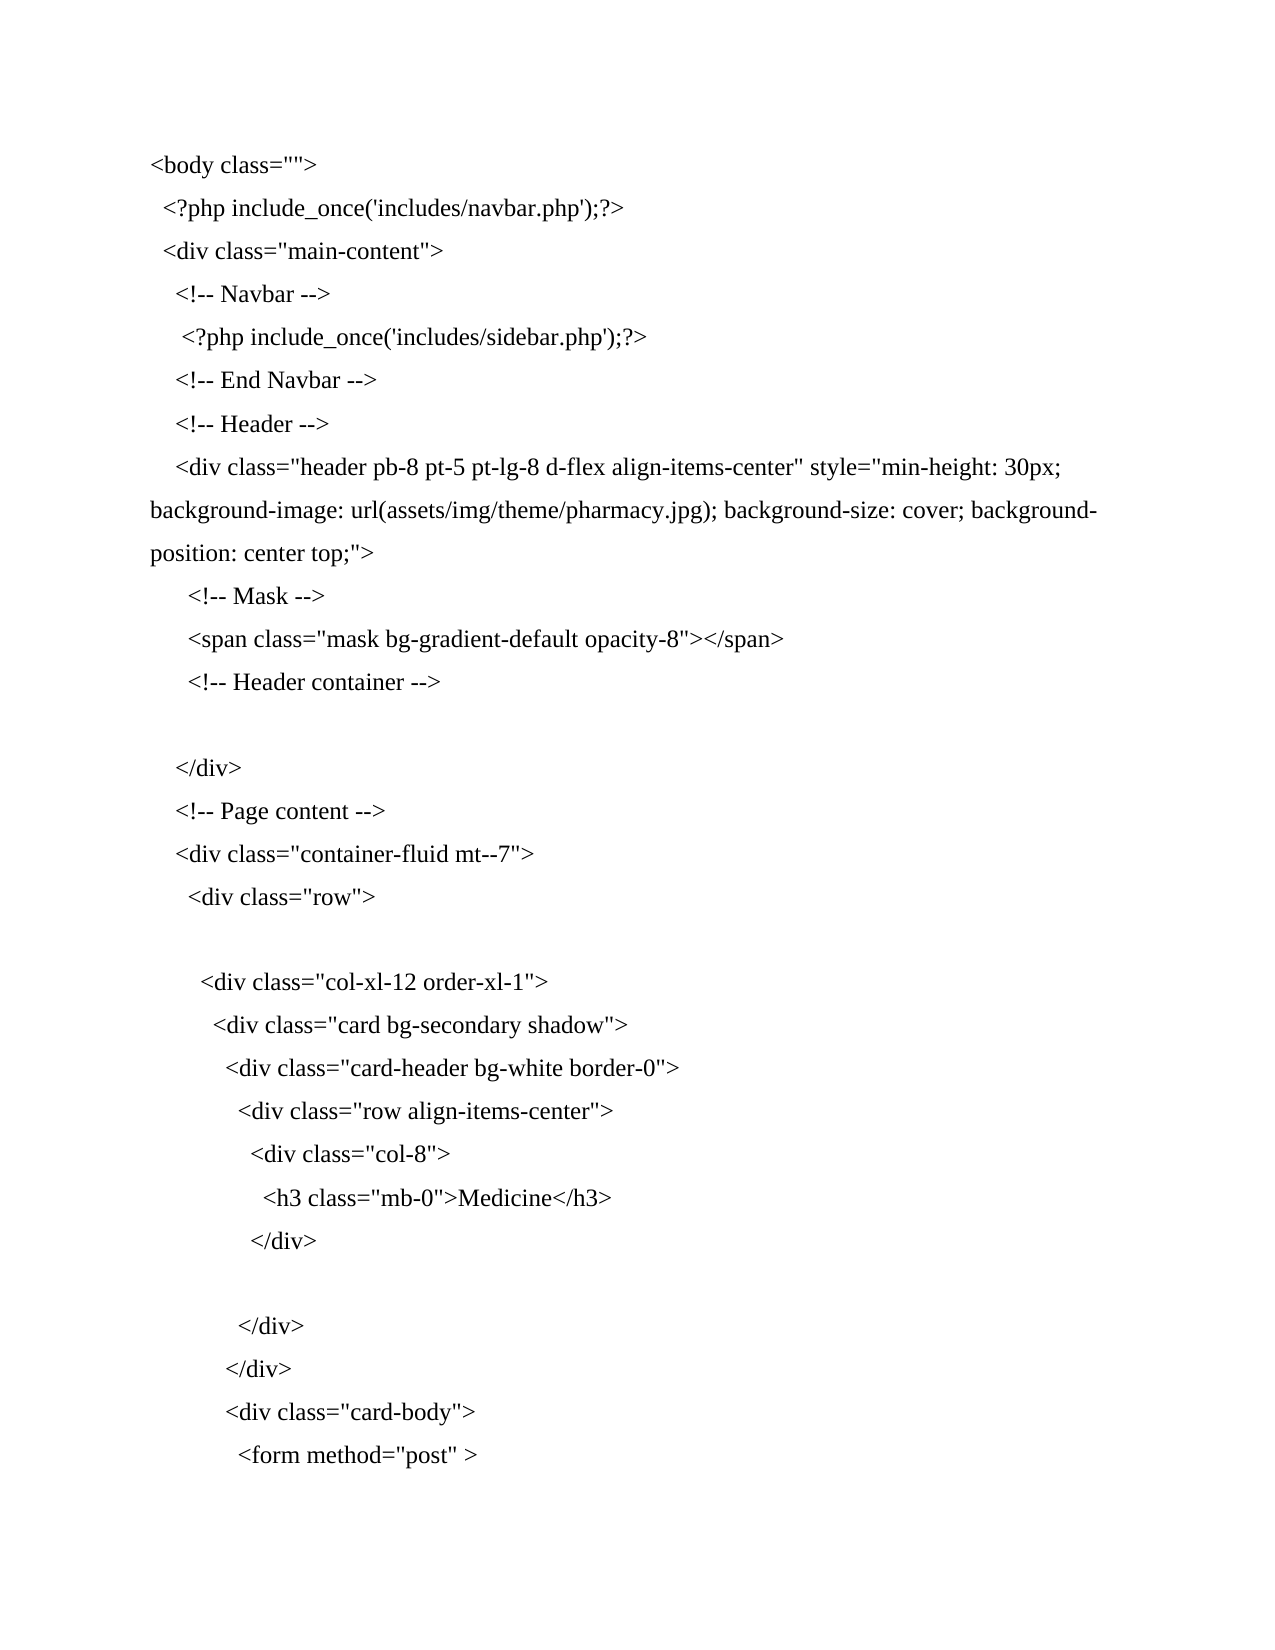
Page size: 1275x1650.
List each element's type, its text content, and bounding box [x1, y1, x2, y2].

text <body class=""> [150, 150, 1125, 179]
text <!-- Page content --> [150, 796, 1125, 824]
text <!-- End Navbar --> [150, 366, 1125, 394]
text </div> [150, 1311, 1125, 1340]
text <div class="card-body"> [150, 1397, 1125, 1426]
text <h3 class="mb-0">Medicine</h3> [150, 1183, 1125, 1211]
text <form method="post" > [150, 1440, 1125, 1469]
text </div> [150, 1226, 1125, 1254]
text <div class="container-fluid mt--7"> [150, 839, 1125, 868]
text <div class="card bg-secondary shadow"> [150, 1010, 1125, 1039]
text <div class="header pb-8 pt-5 pt-lg-8 d-flex align-items-center" style="min-height: 30px; background-image: url(assets/img/theme/pharmacy.jpg); background-size: cover; background-position: center top;"> [150, 452, 1125, 567]
text <div class="main-content"> [150, 236, 1125, 265]
text </div> [150, 753, 1125, 781]
text <!-- Header container --> [150, 667, 1125, 696]
text <div class="col-xl-12 order-xl-1"> [150, 967, 1125, 996]
text <div class="col-8"> [150, 1139, 1125, 1168]
text <?php include_once('includes/sidebar.php');?> [150, 322, 1125, 351]
text <div class="card-header bg-white border-0"> [150, 1053, 1125, 1082]
text <!-- Navbar --> [150, 279, 1125, 308]
text <!-- Mask --> [150, 581, 1125, 610]
text </div> [150, 1354, 1125, 1383]
text <div class="row"> [150, 882, 1125, 911]
text <!-- Header --> [150, 409, 1125, 437]
text <?php include_once('includes/navbar.php');?> [150, 193, 1125, 222]
text <div class="row align-items-center"> [150, 1096, 1125, 1125]
text <span class="mask bg-gradient-default opacity-8"></span> [150, 624, 1125, 653]
